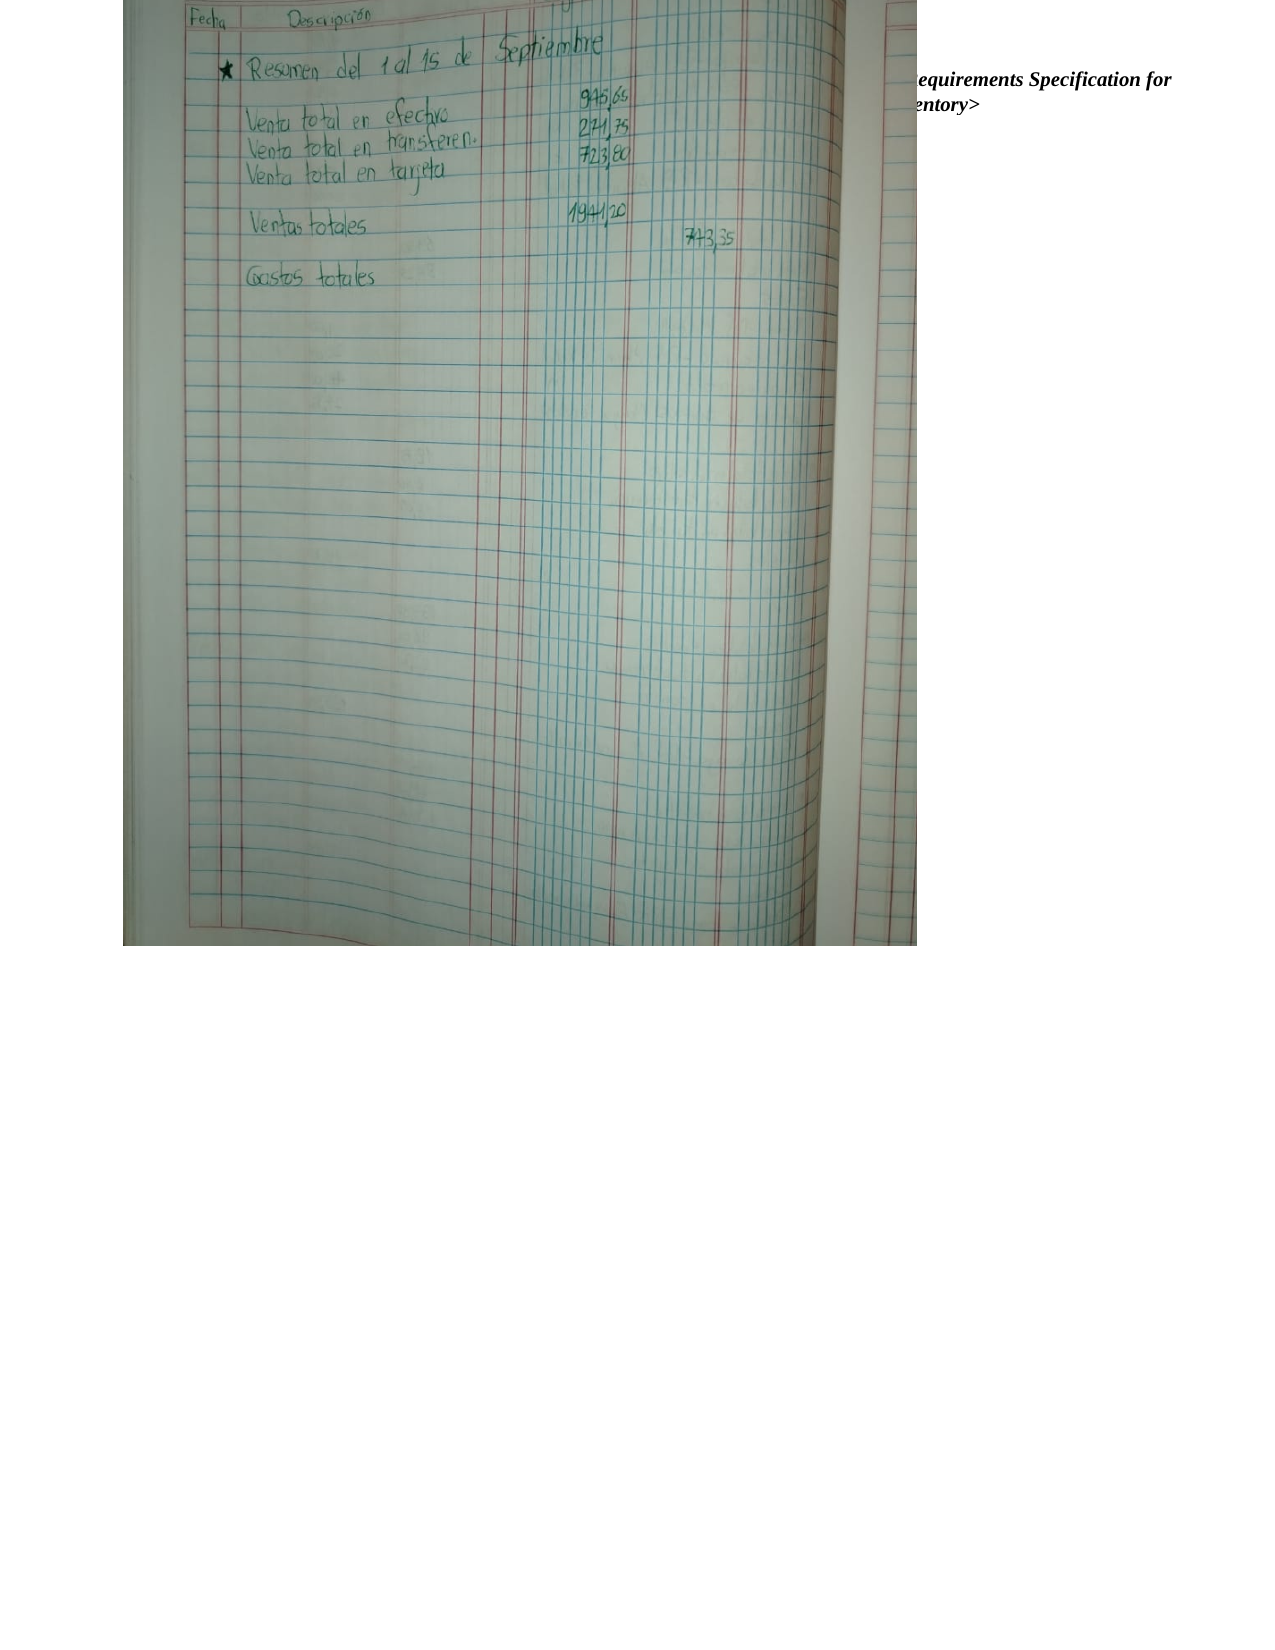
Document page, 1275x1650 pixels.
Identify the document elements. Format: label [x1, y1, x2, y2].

picture [123, 0, 917, 945]
